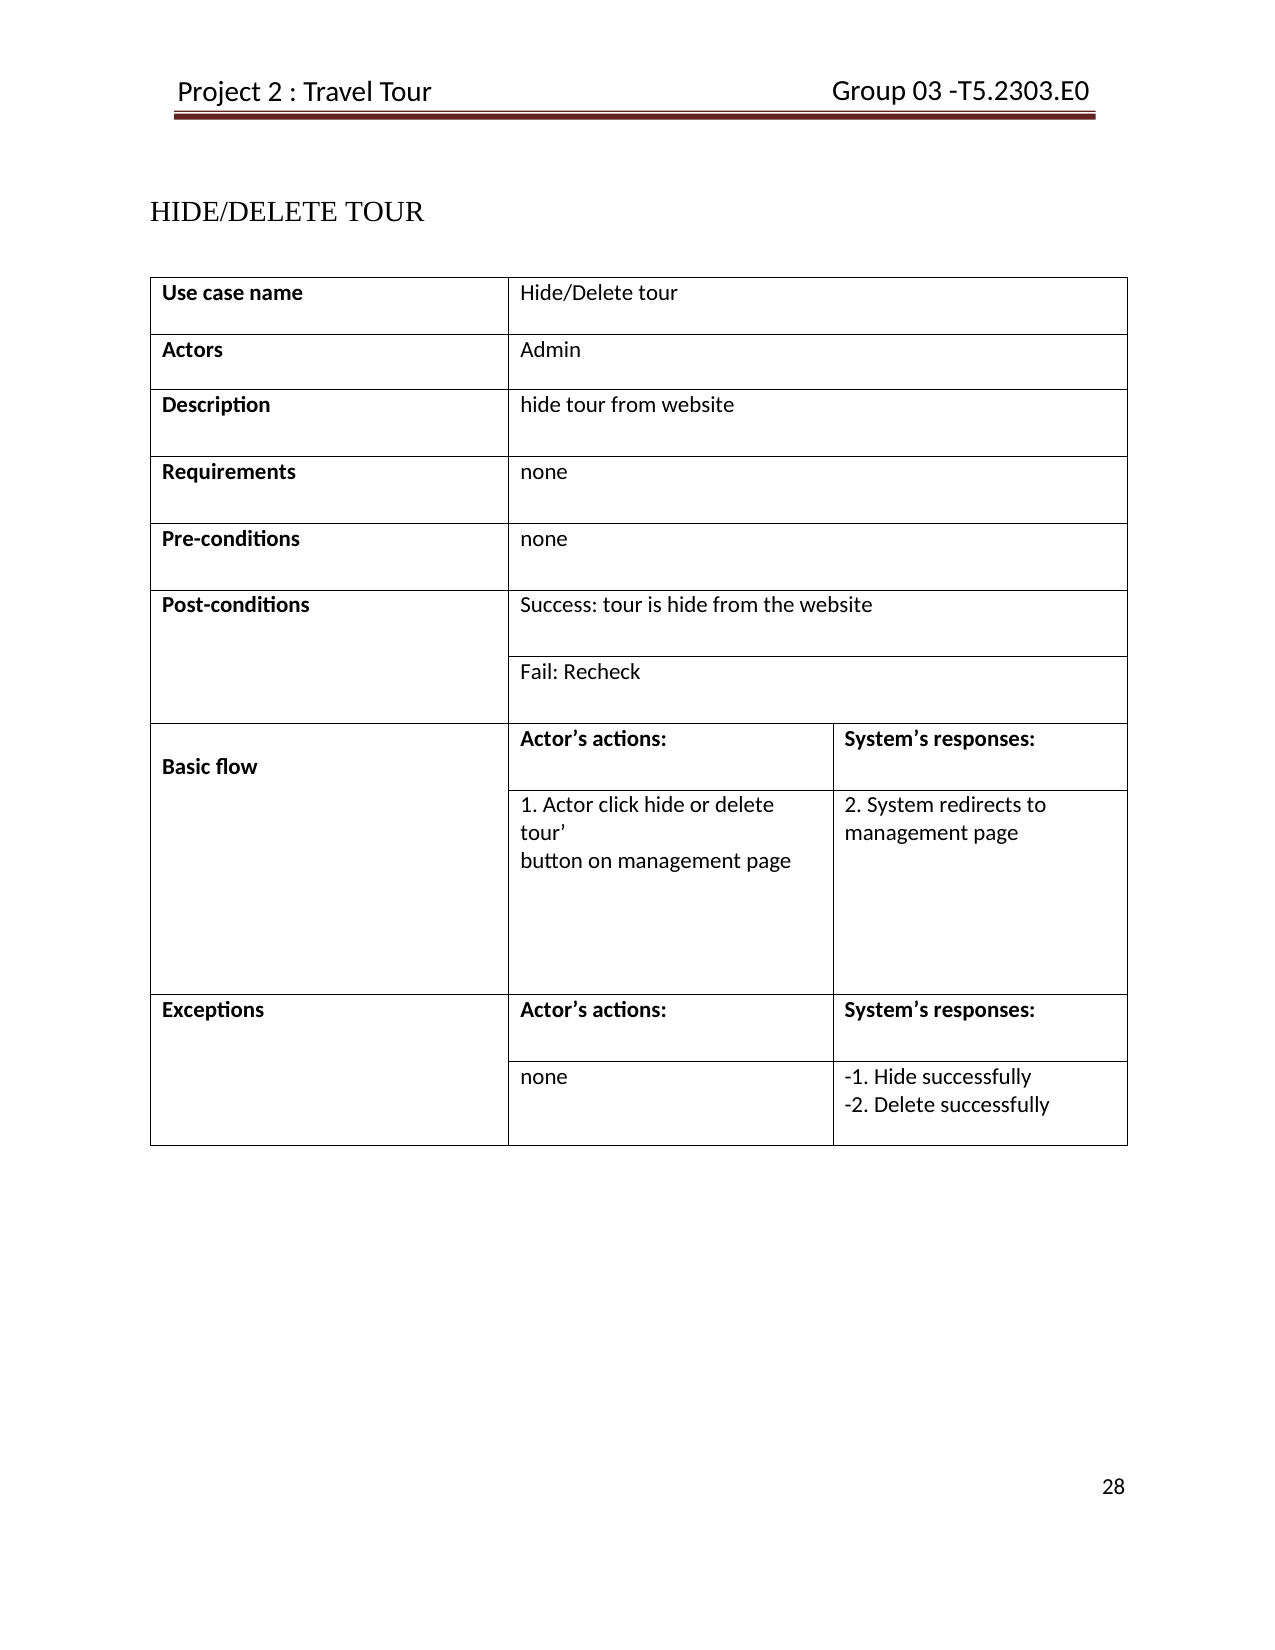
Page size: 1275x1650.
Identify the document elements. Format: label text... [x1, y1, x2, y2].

table_cell none [509, 1062, 833, 1145]
table_cell System’s responses: [834, 724, 1127, 789]
table_cell System’s responses: [834, 995, 1127, 1061]
subtitle HIDE/DELETE TOUR [150, 194, 1125, 227]
table_cell 2. System redirects to management page [834, 791, 1127, 994]
table_cell Basic flow [151, 724, 508, 994]
table_cell Admin [509, 335, 1127, 389]
table_cell none [509, 457, 1127, 523]
table_cell Fail: Recheck [509, 657, 1127, 723]
table_cell Exceptions [151, 995, 508, 1145]
table_cell Requirements [151, 457, 508, 523]
table_cell Actor’s actions: [509, 995, 833, 1061]
table_header Hide/Delete tour [509, 278, 1127, 334]
table_header Use case name [151, 278, 508, 334]
table_cell -1. Hide successfully -2. Delete successfully [834, 1062, 1127, 1145]
table_cell Pre-conditions [151, 524, 508, 589]
table_cell 1. Actor click hide or delete tour’ button on management page [509, 791, 833, 994]
table_cell Actor’s actions: [509, 724, 833, 789]
table_cell Description [151, 390, 508, 456]
table_cell Success: tour is hide from the website [509, 591, 1127, 656]
table_cell Actors [151, 335, 508, 389]
table_cell hide tour from website [509, 390, 1127, 456]
table_cell Post-conditions [151, 591, 508, 723]
table_cell none [509, 524, 1127, 589]
